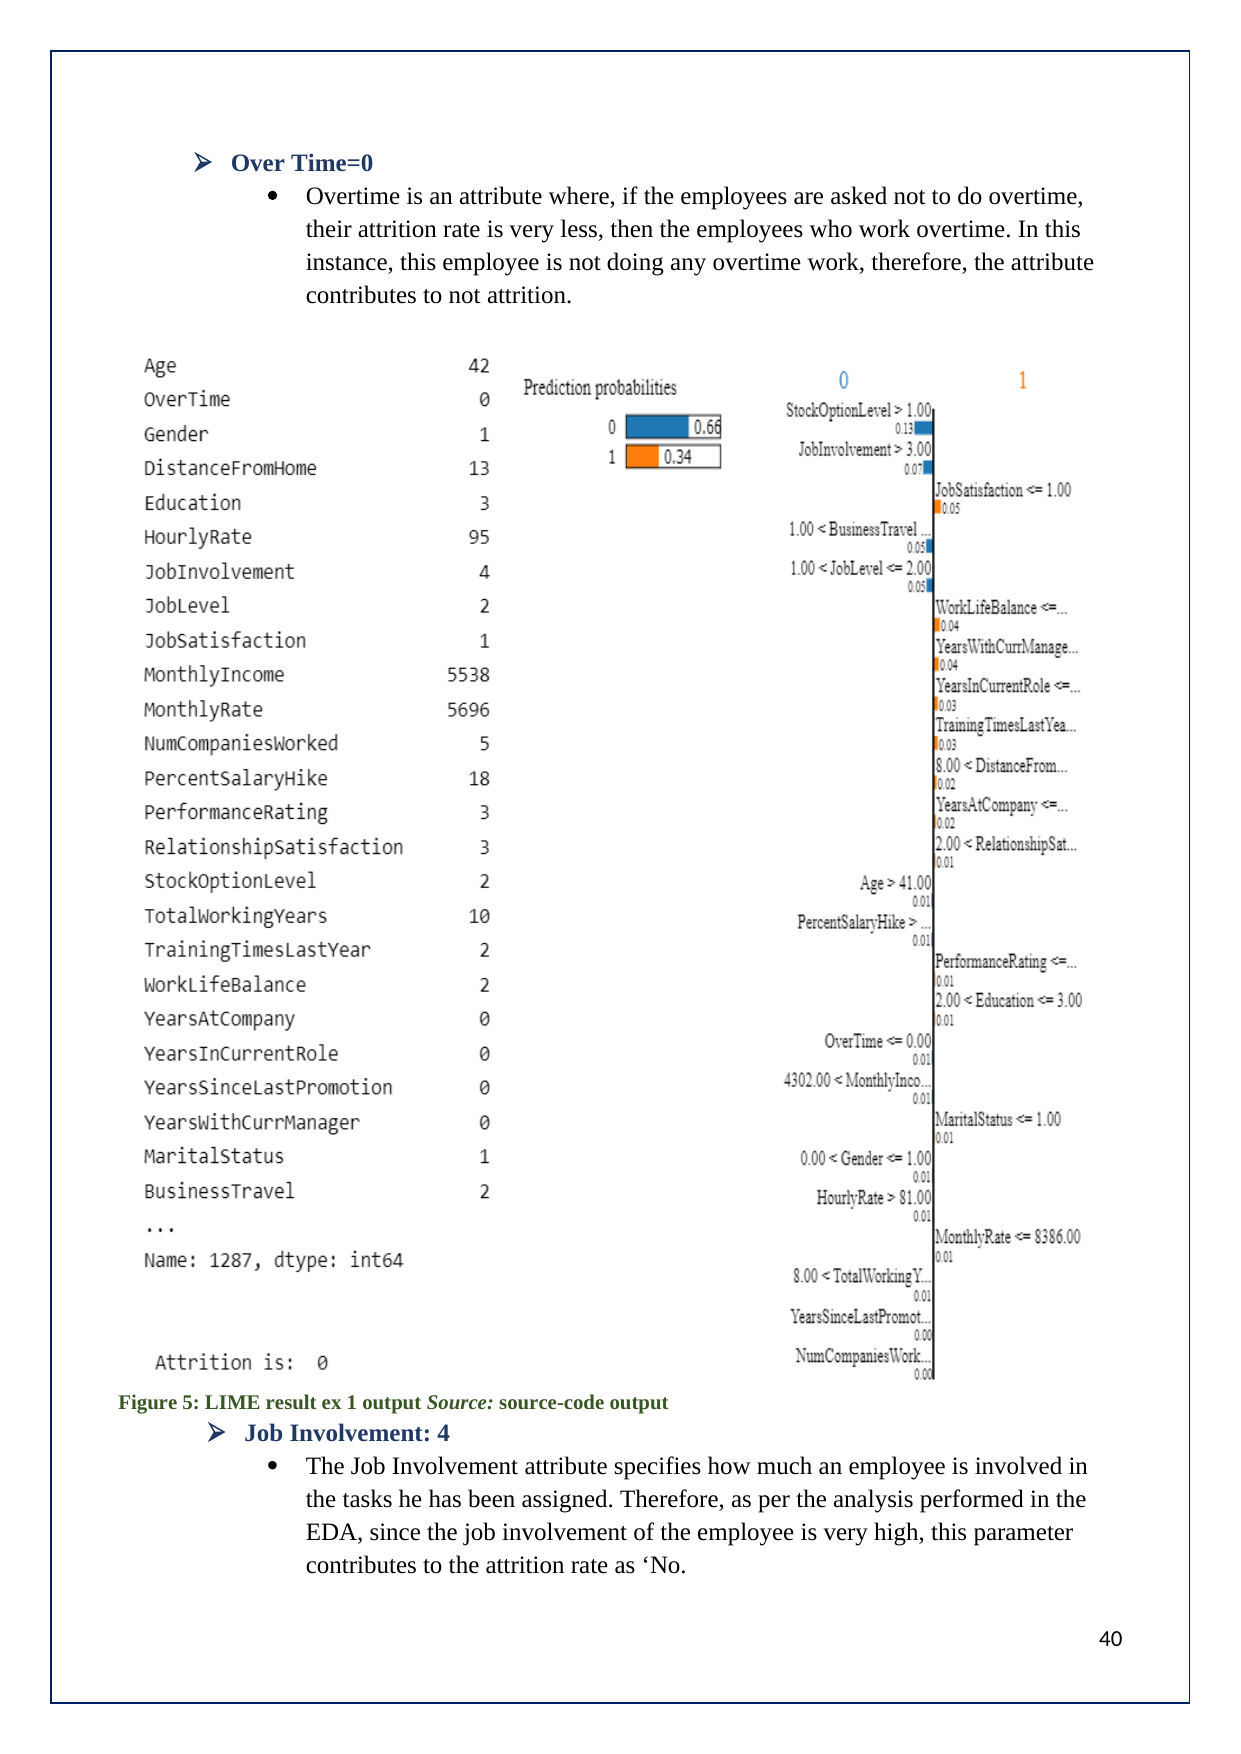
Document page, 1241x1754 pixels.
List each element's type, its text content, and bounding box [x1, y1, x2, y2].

picture [124, 345, 517, 1386]
picture [521, 359, 1089, 1386]
list Over Time=0 [193, 148, 1122, 176]
list Job Involvement: 4 [207, 1418, 1122, 1446]
text Figure 5: LIME result ex 1 output Source: source-code output [118, 1390, 1122, 1414]
list Overtime is an attribute where, if the employees are asked not to do overtime, their attrition rate is very less, then the employees who work overtime. In this instance, this employee is not doing any overtime work, therefore, the attribute contributes to not attrition. [268, 181, 1122, 308]
list The Job Involvement attribute specifies how much an employee is involved in the tasks he has been assigned. Therefore, as per the analysis performed in the EDA, since the job involvement of the employee is very high, this parameter contributes to the attrition rate as ‘No. [268, 1451, 1122, 1578]
